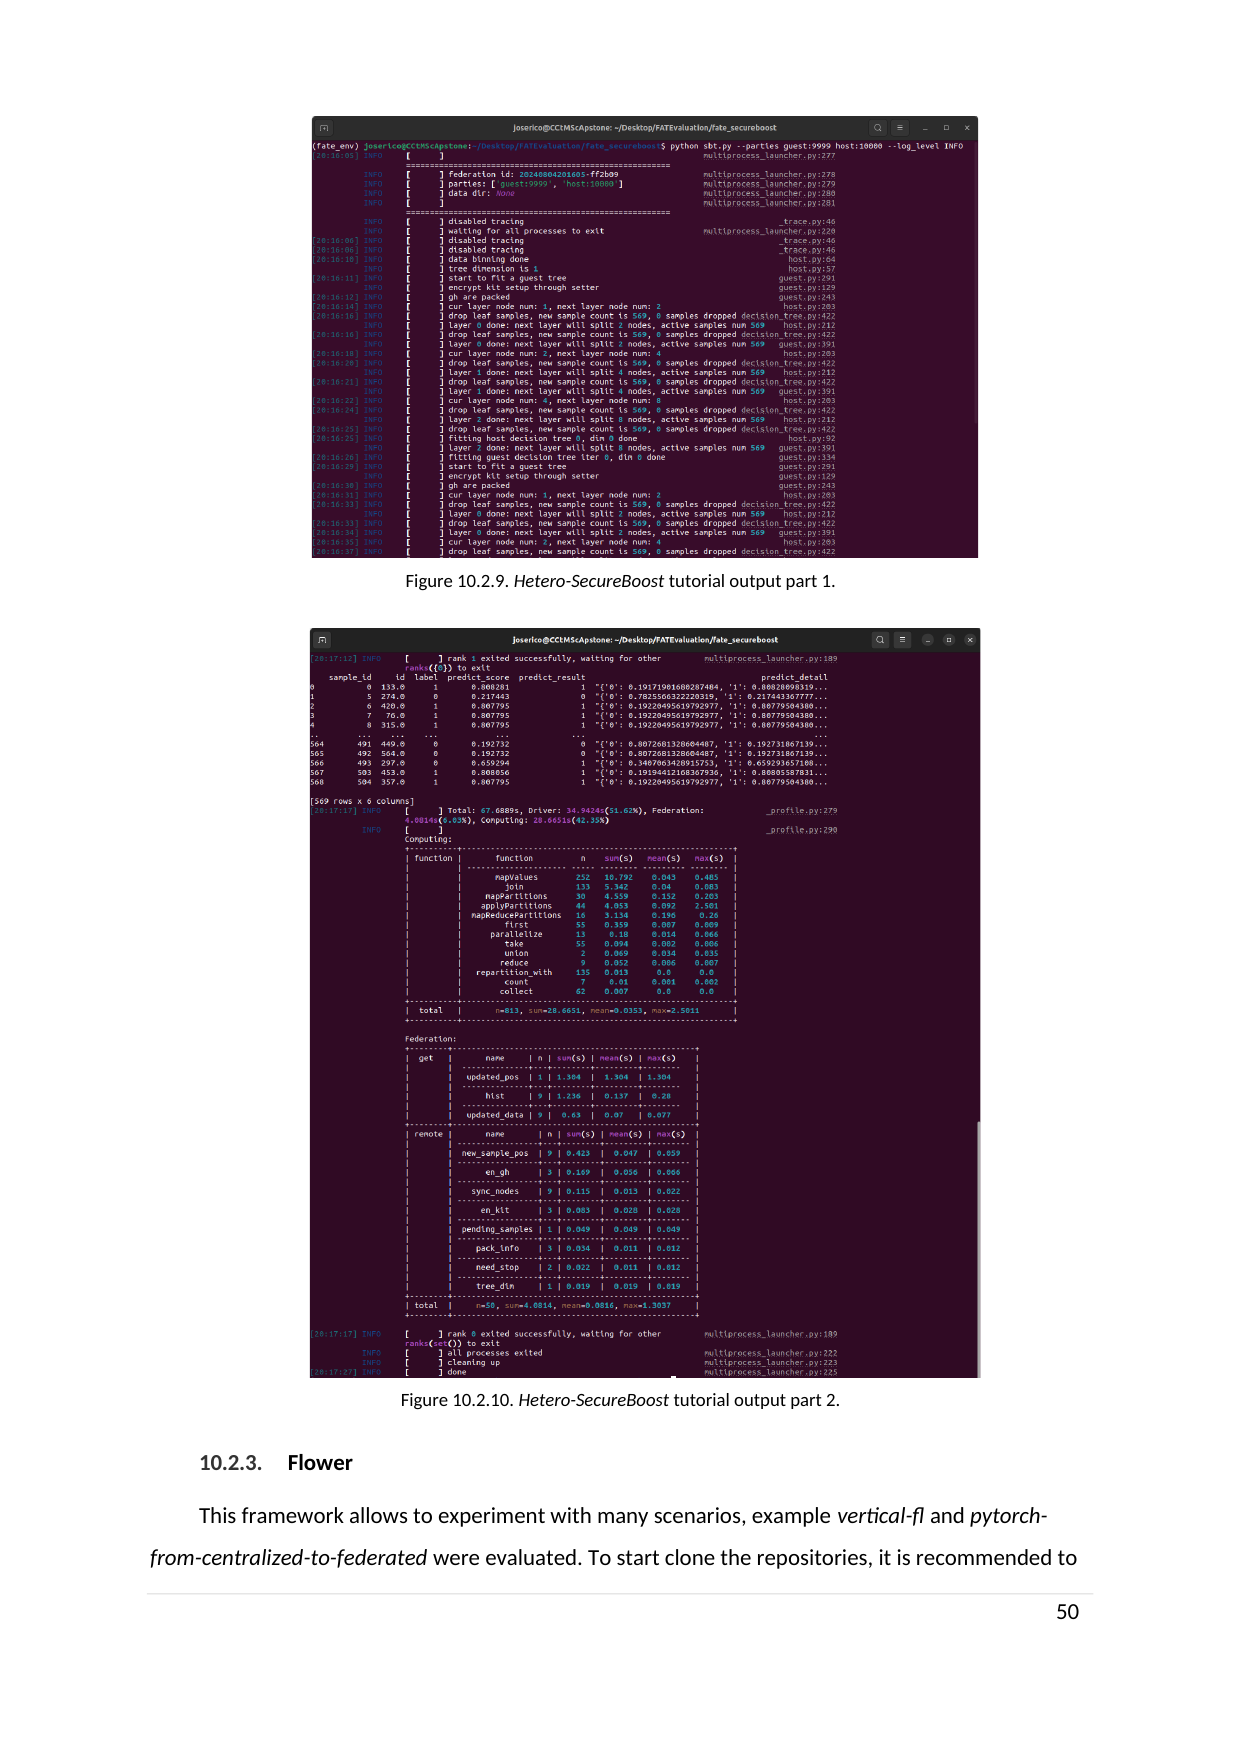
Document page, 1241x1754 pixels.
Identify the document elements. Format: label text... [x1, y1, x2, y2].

picture [309, 628, 981, 1378]
picture [311, 116, 979, 558]
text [150, 1501, 1091, 1571]
subtitle Flower [199, 1448, 1126, 1476]
